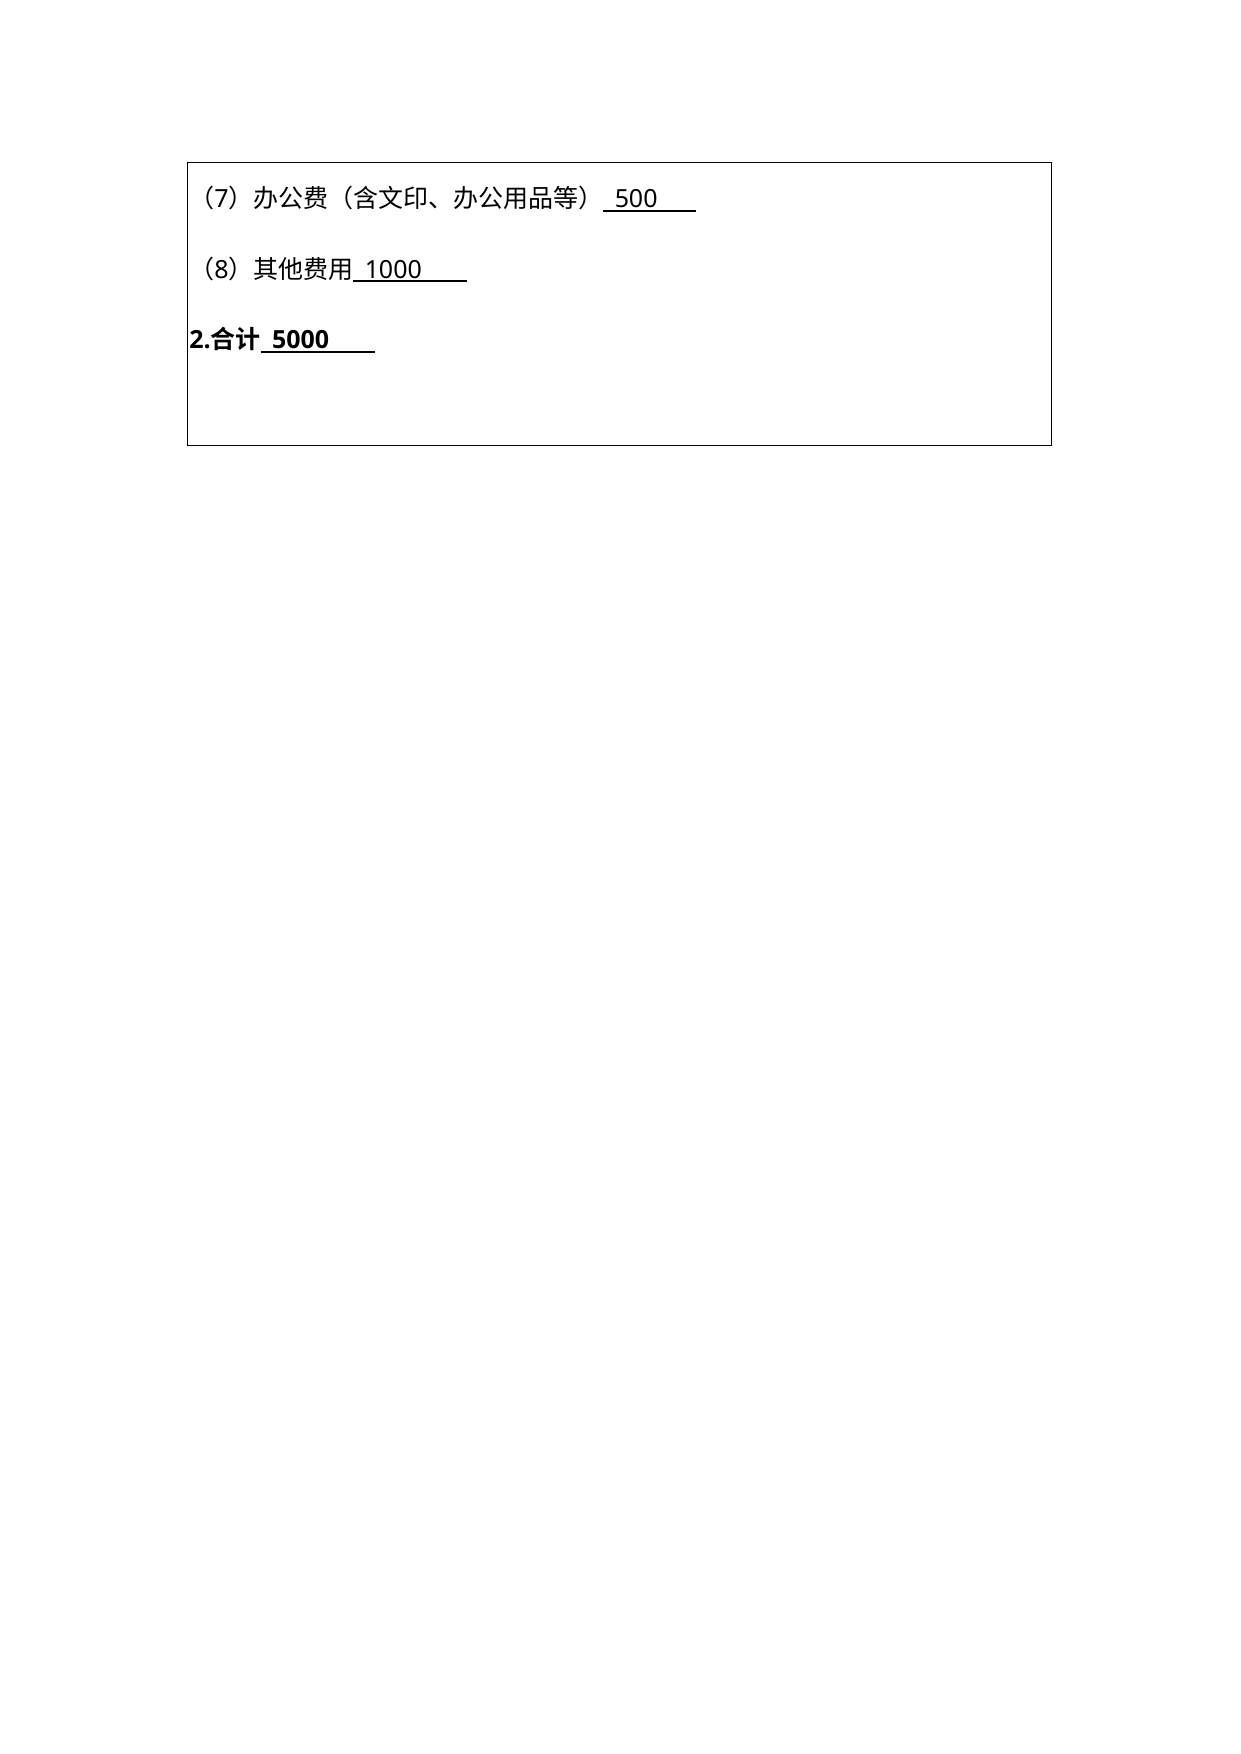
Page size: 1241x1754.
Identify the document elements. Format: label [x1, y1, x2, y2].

table_cell [188, 163, 1051, 445]
